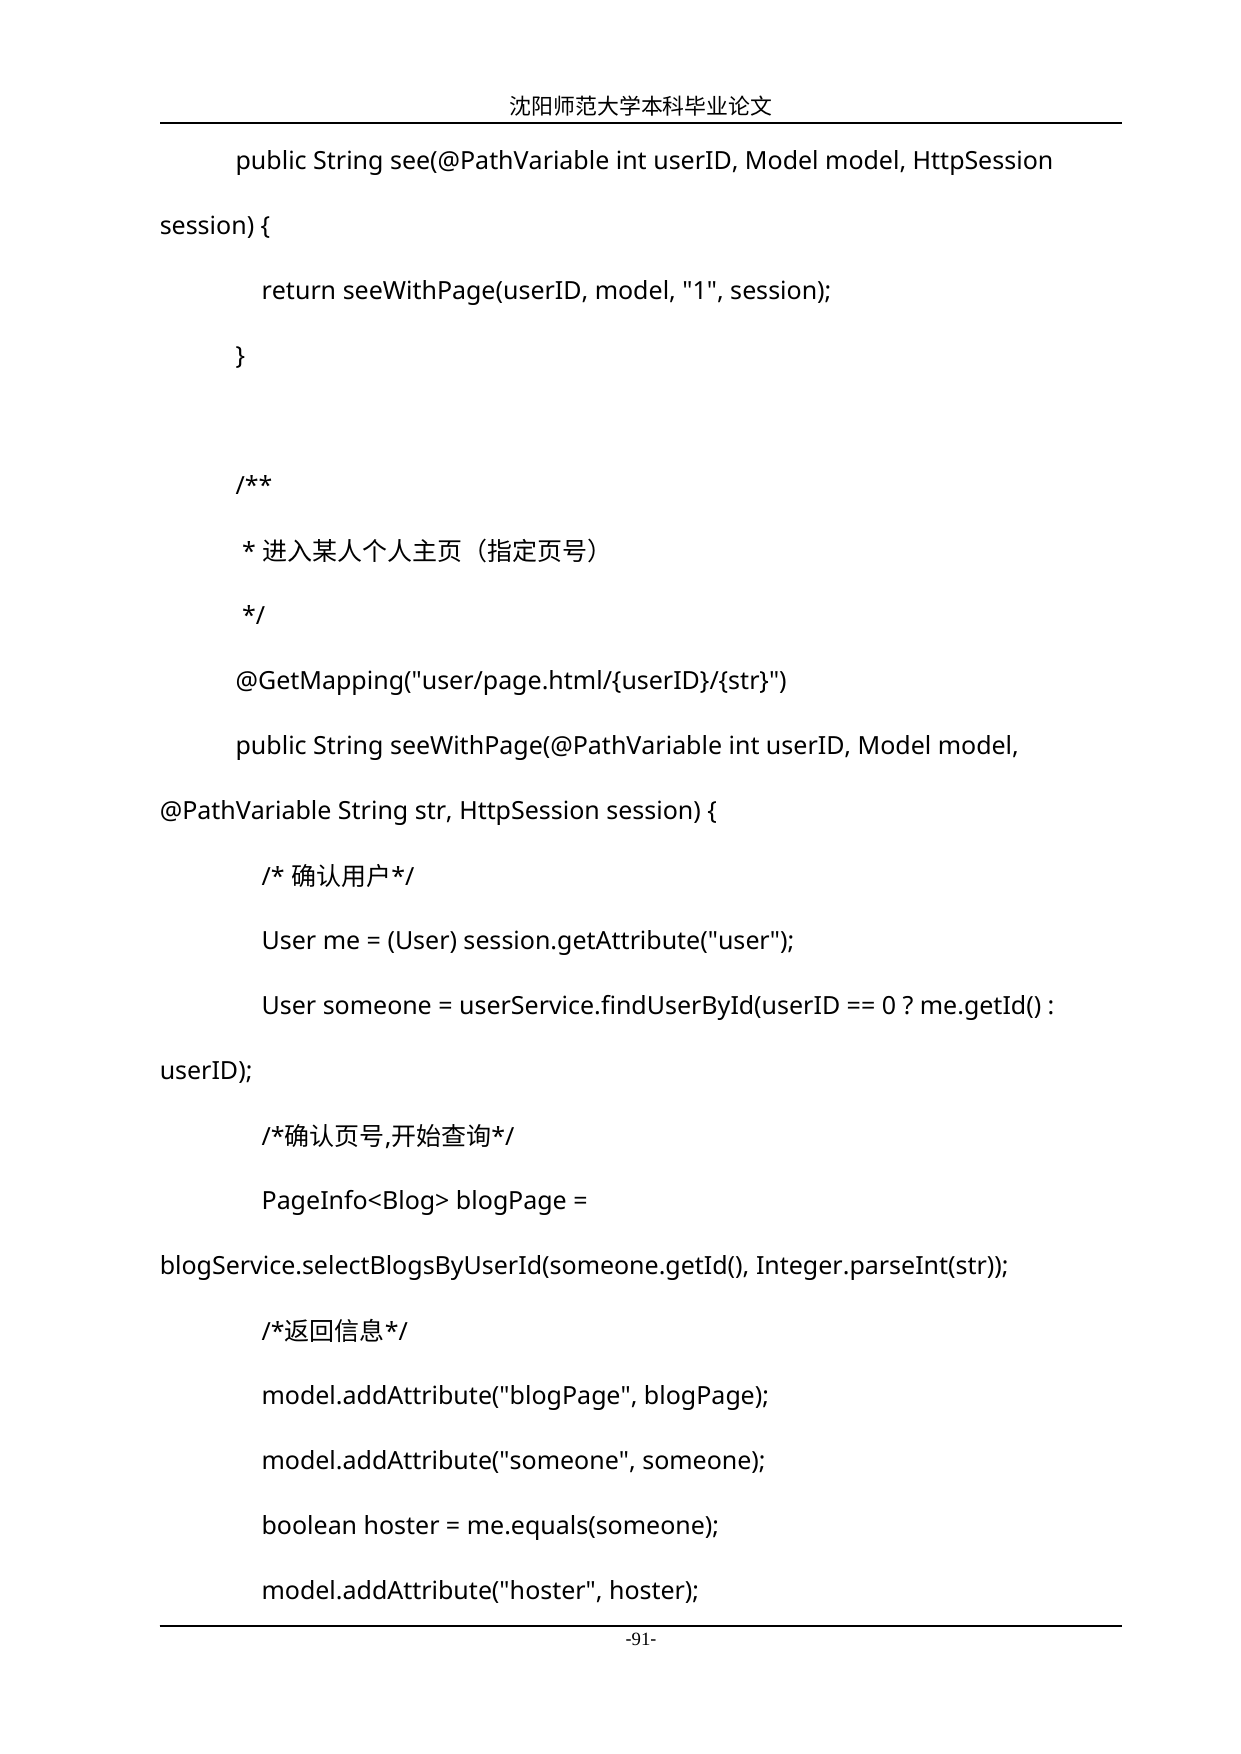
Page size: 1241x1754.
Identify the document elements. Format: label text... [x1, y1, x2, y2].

text public String seeWithPage(@PathVariable int userID, Model model, @PathVariable String str, HttpSession session) { [159, 712, 1122, 842]
text User someone = userService.findUserById(userID == 0 ? me.getId() : userID); [159, 972, 1122, 1102]
text /*返回信息*/ [159, 1297, 1122, 1362]
text return seeWithPage(userID, model, "1", session); [159, 257, 1122, 322]
text /* 确认用户*/ [159, 842, 1122, 907]
text PageInfo<Blog> blogPage = blogService.selectBlogsByUserId(someone.getId(), Integer.parseInt(str)); [159, 1167, 1122, 1297]
text User me = (User) session.getAttribute("user"); [159, 907, 1122, 972]
text boolean hoster = me.equals(someone); [159, 1492, 1122, 1557]
text @GetMapping("user/page.html/{userID}/{str}") [159, 647, 1122, 712]
text /** [159, 452, 1122, 517]
text model.addAttribute("blogPage", blogPage); [159, 1362, 1122, 1427]
text */ [159, 582, 1122, 647]
text * 进入某人个人主页（指定页号） [159, 517, 1122, 582]
text /*确认页号,开始查询*/ [159, 1102, 1122, 1167]
text model.addAttribute("hoster", hoster); [159, 1557, 1122, 1622]
text model.addAttribute("someone", someone); [159, 1427, 1122, 1492]
text public String see(@PathVariable int userID, Model model, HttpSession session) { [159, 127, 1122, 257]
text } [159, 322, 1122, 387]
